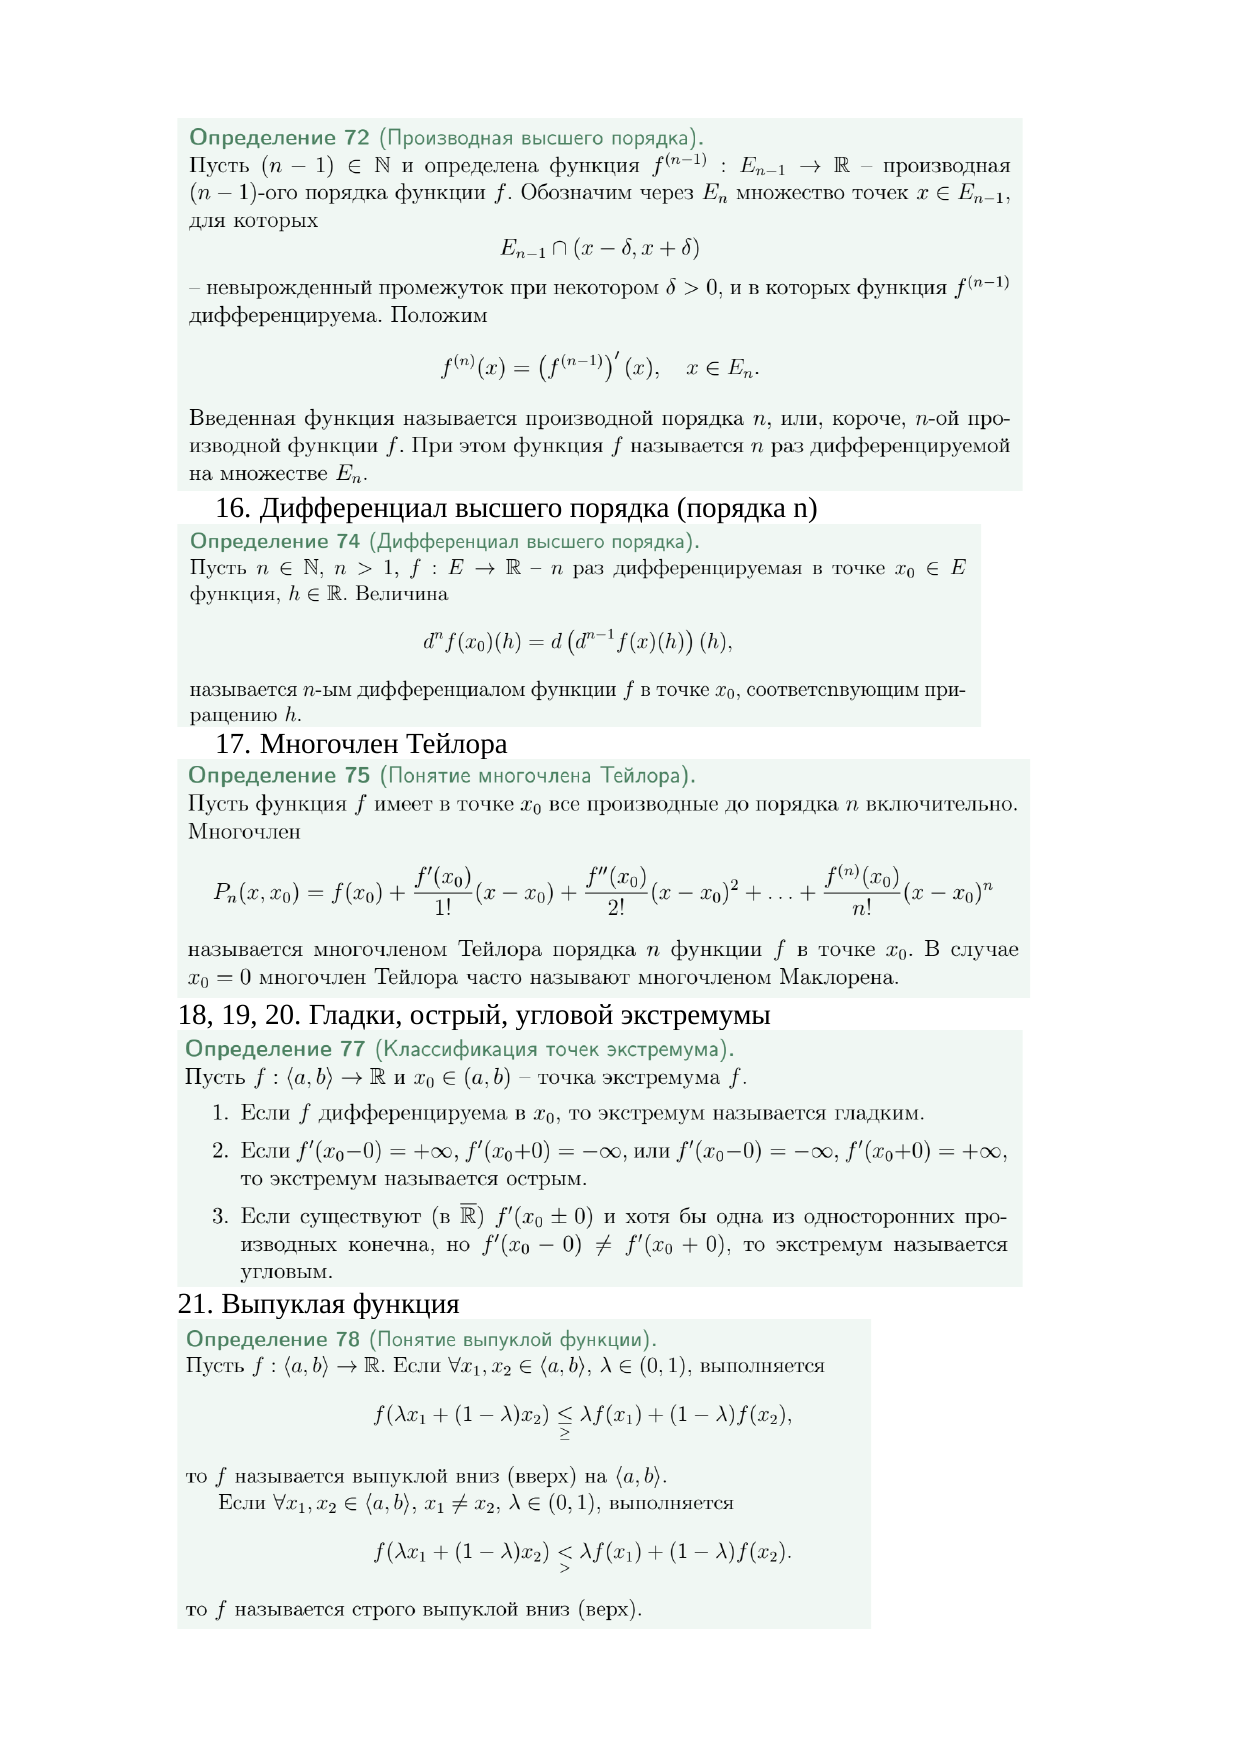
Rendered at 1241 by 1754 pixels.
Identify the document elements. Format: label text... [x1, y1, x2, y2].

list Многочлен Тейлора [215, 726, 1152, 760]
text 18, 19, 20. Гладки, острый, угловой экстремумы [177, 997, 1152, 1031]
picture [177, 524, 982, 727]
picture [177, 759, 1031, 998]
list Дифференциал высшего порядка (порядка n) [215, 491, 1152, 524]
text 21. Выпуклая функция [177, 1286, 1152, 1320]
picture [177, 1030, 1023, 1287]
picture [177, 1319, 872, 1629]
picture [177, 118, 1023, 491]
